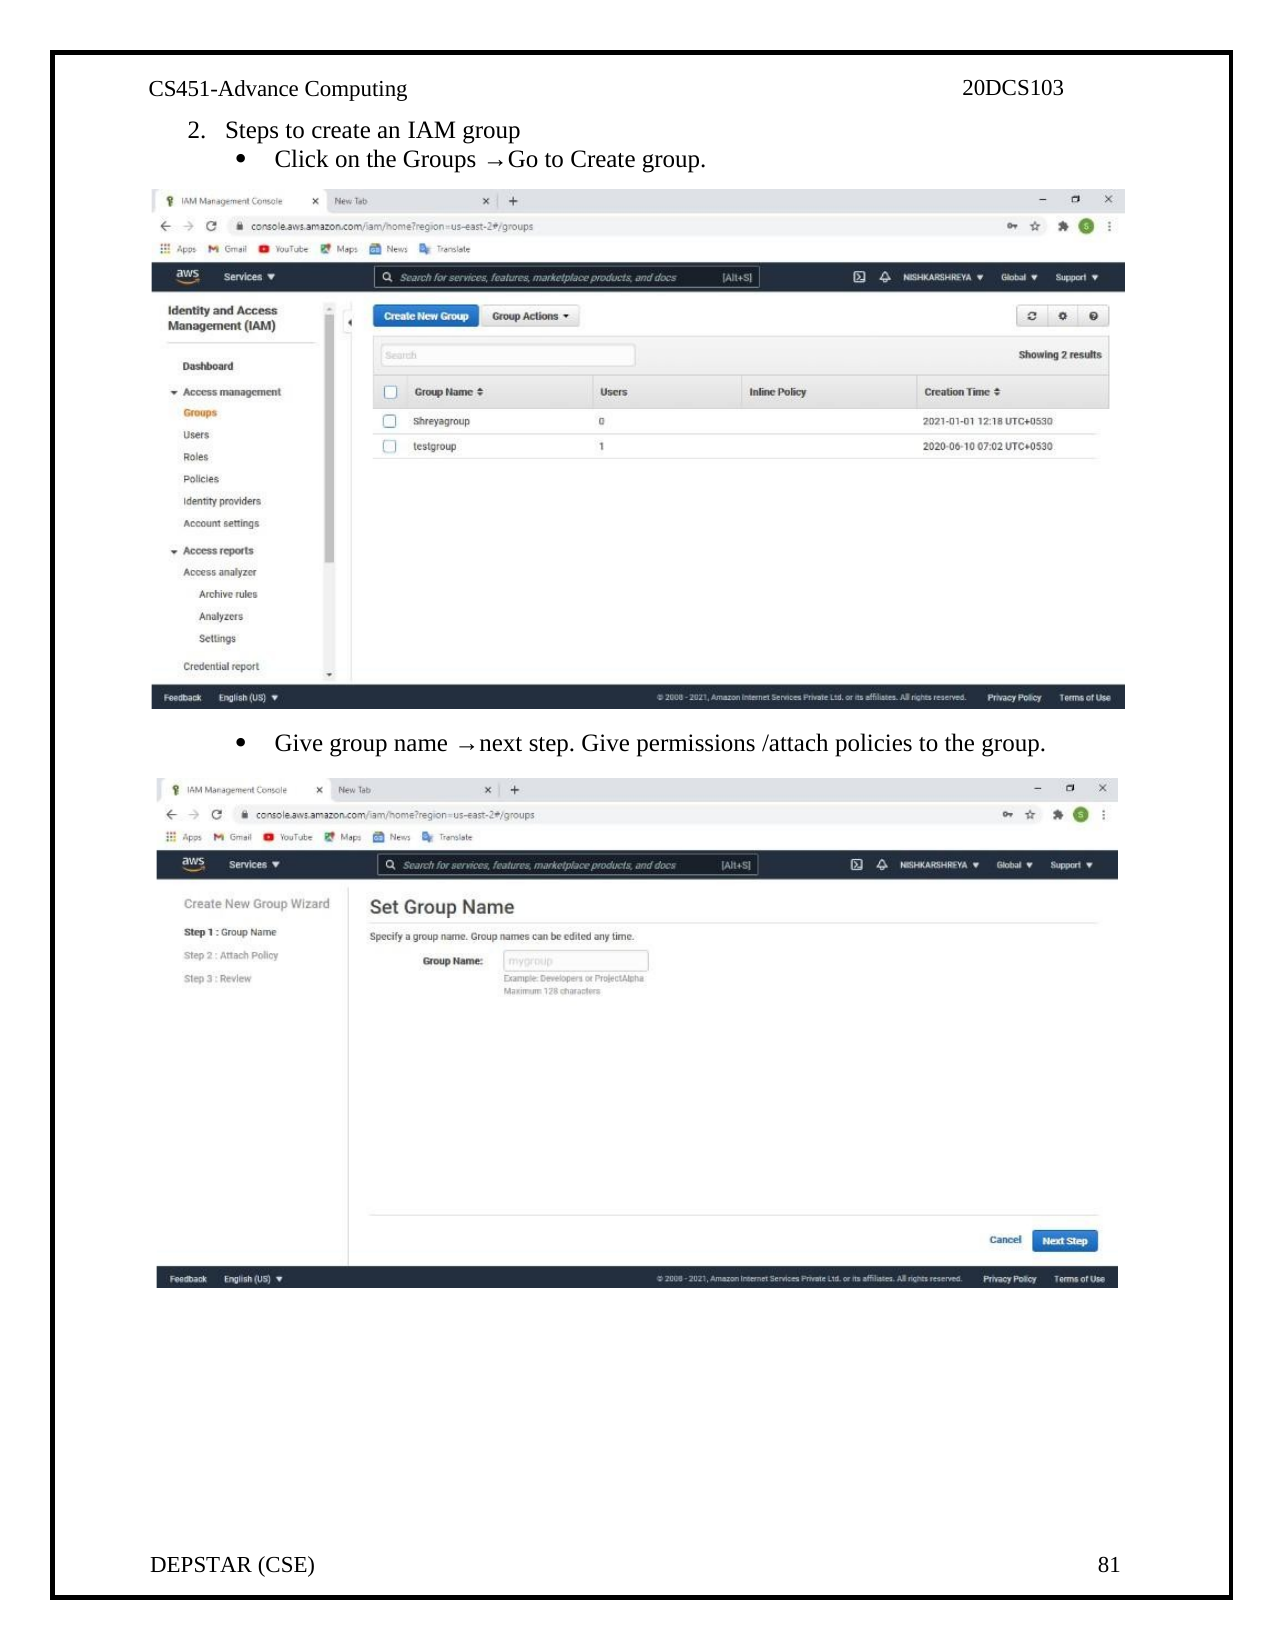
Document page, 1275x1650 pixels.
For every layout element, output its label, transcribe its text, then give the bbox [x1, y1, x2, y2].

list Steps to create an IAM group [187, 116, 1229, 144]
picture [151, 189, 1125, 709]
list Click on the Groups →Go to Create group. [236, 144, 1229, 173]
picture [156, 778, 1118, 1288]
